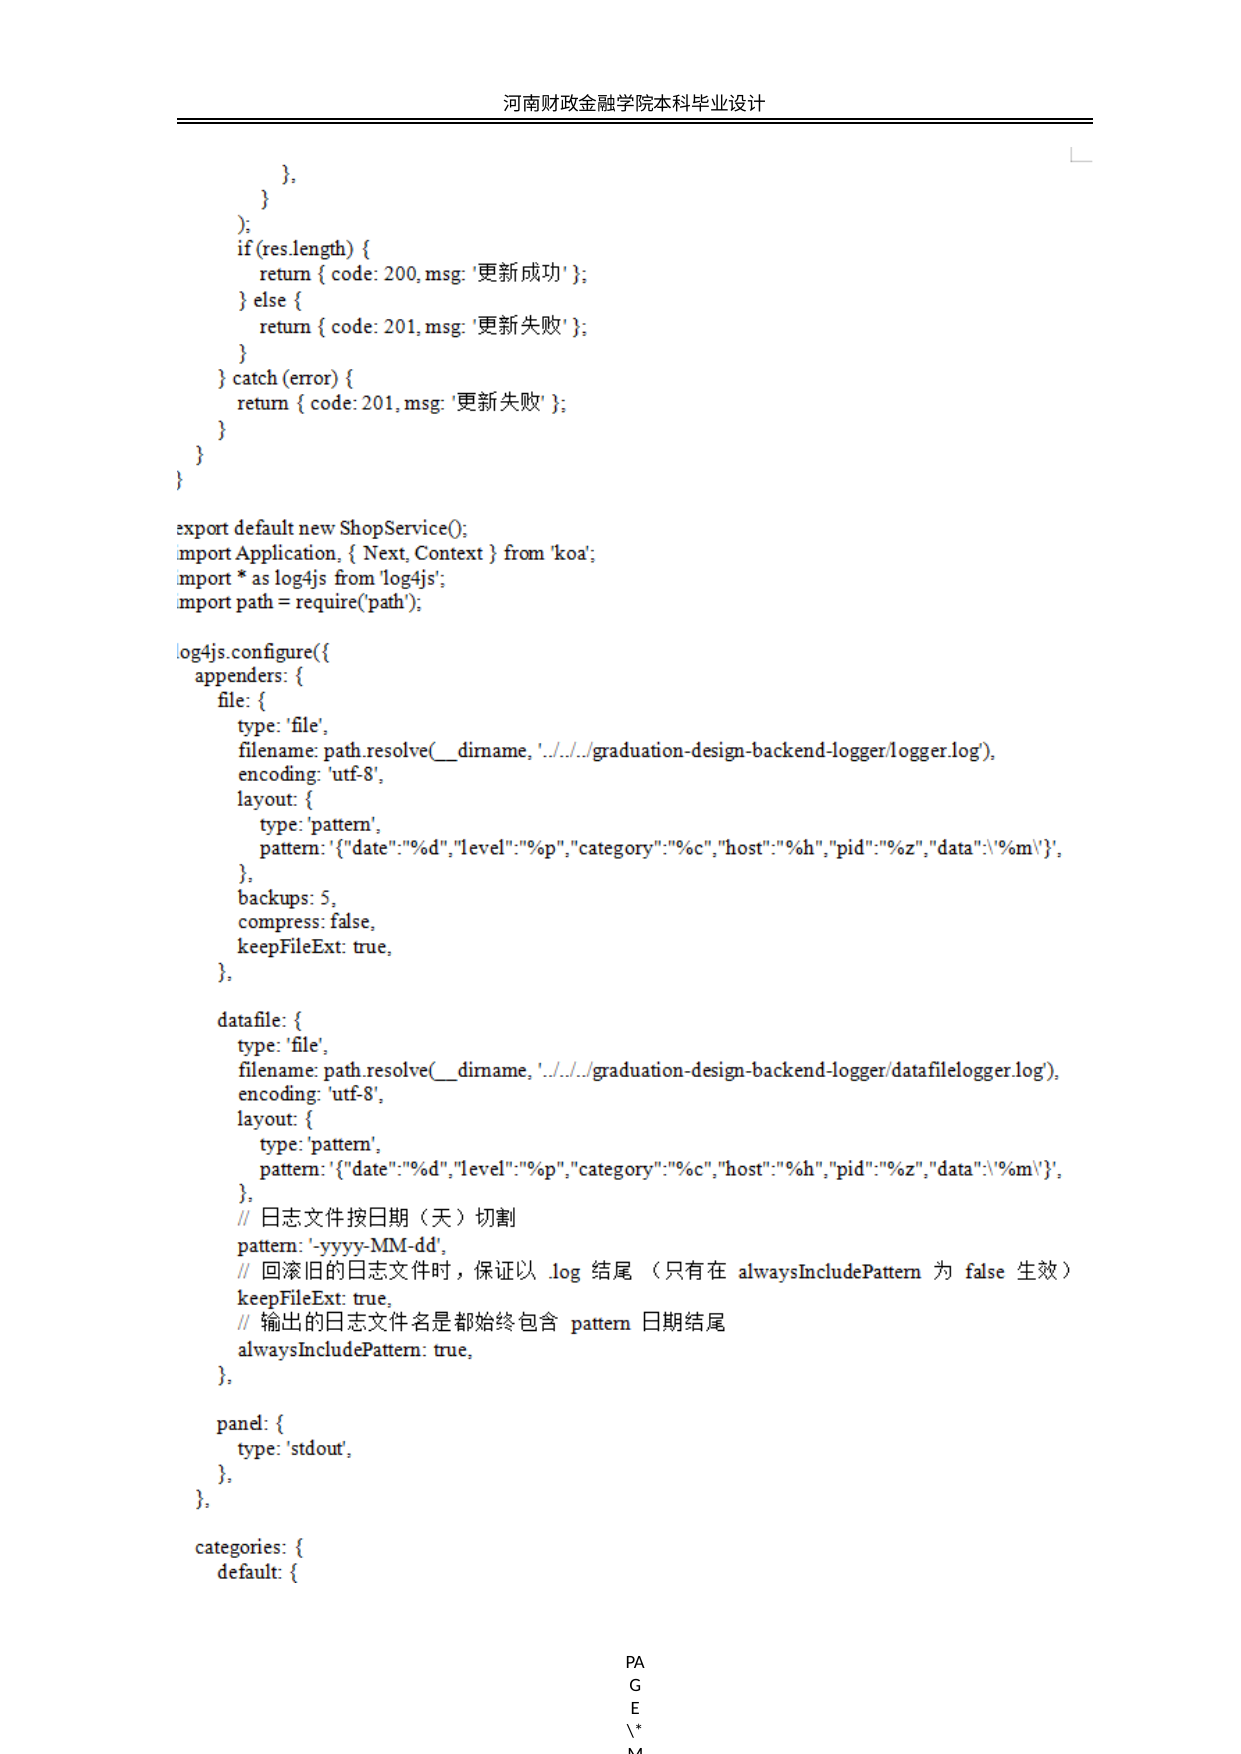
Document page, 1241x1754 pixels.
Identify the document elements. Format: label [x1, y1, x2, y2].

picture [177, 147, 1093, 1583]
